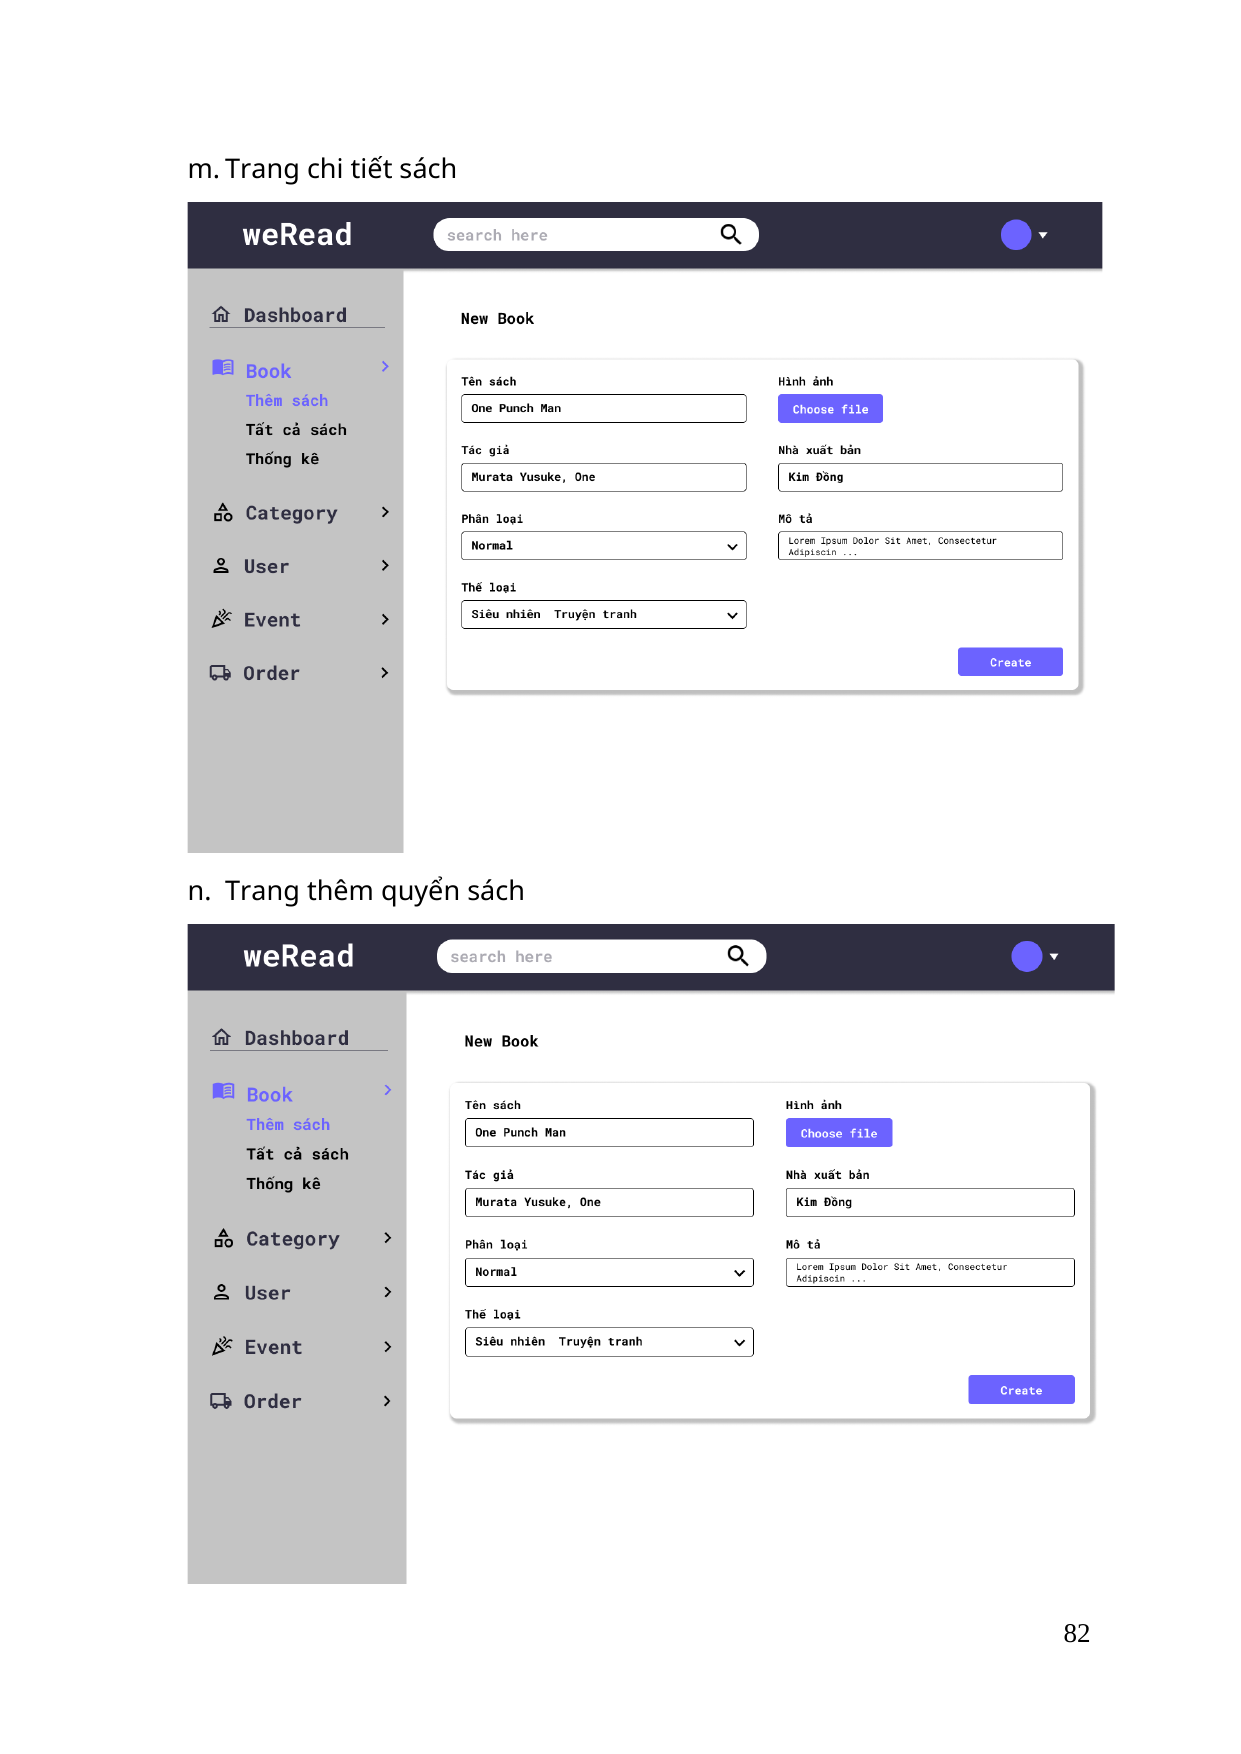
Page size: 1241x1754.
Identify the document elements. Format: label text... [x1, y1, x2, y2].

picture [187, 202, 1103, 853]
subtitle Trang thêm quyển sách [187, 872, 1090, 909]
subtitle Trang chi tiết sách [187, 150, 1090, 187]
picture [187, 924, 1115, 1584]
